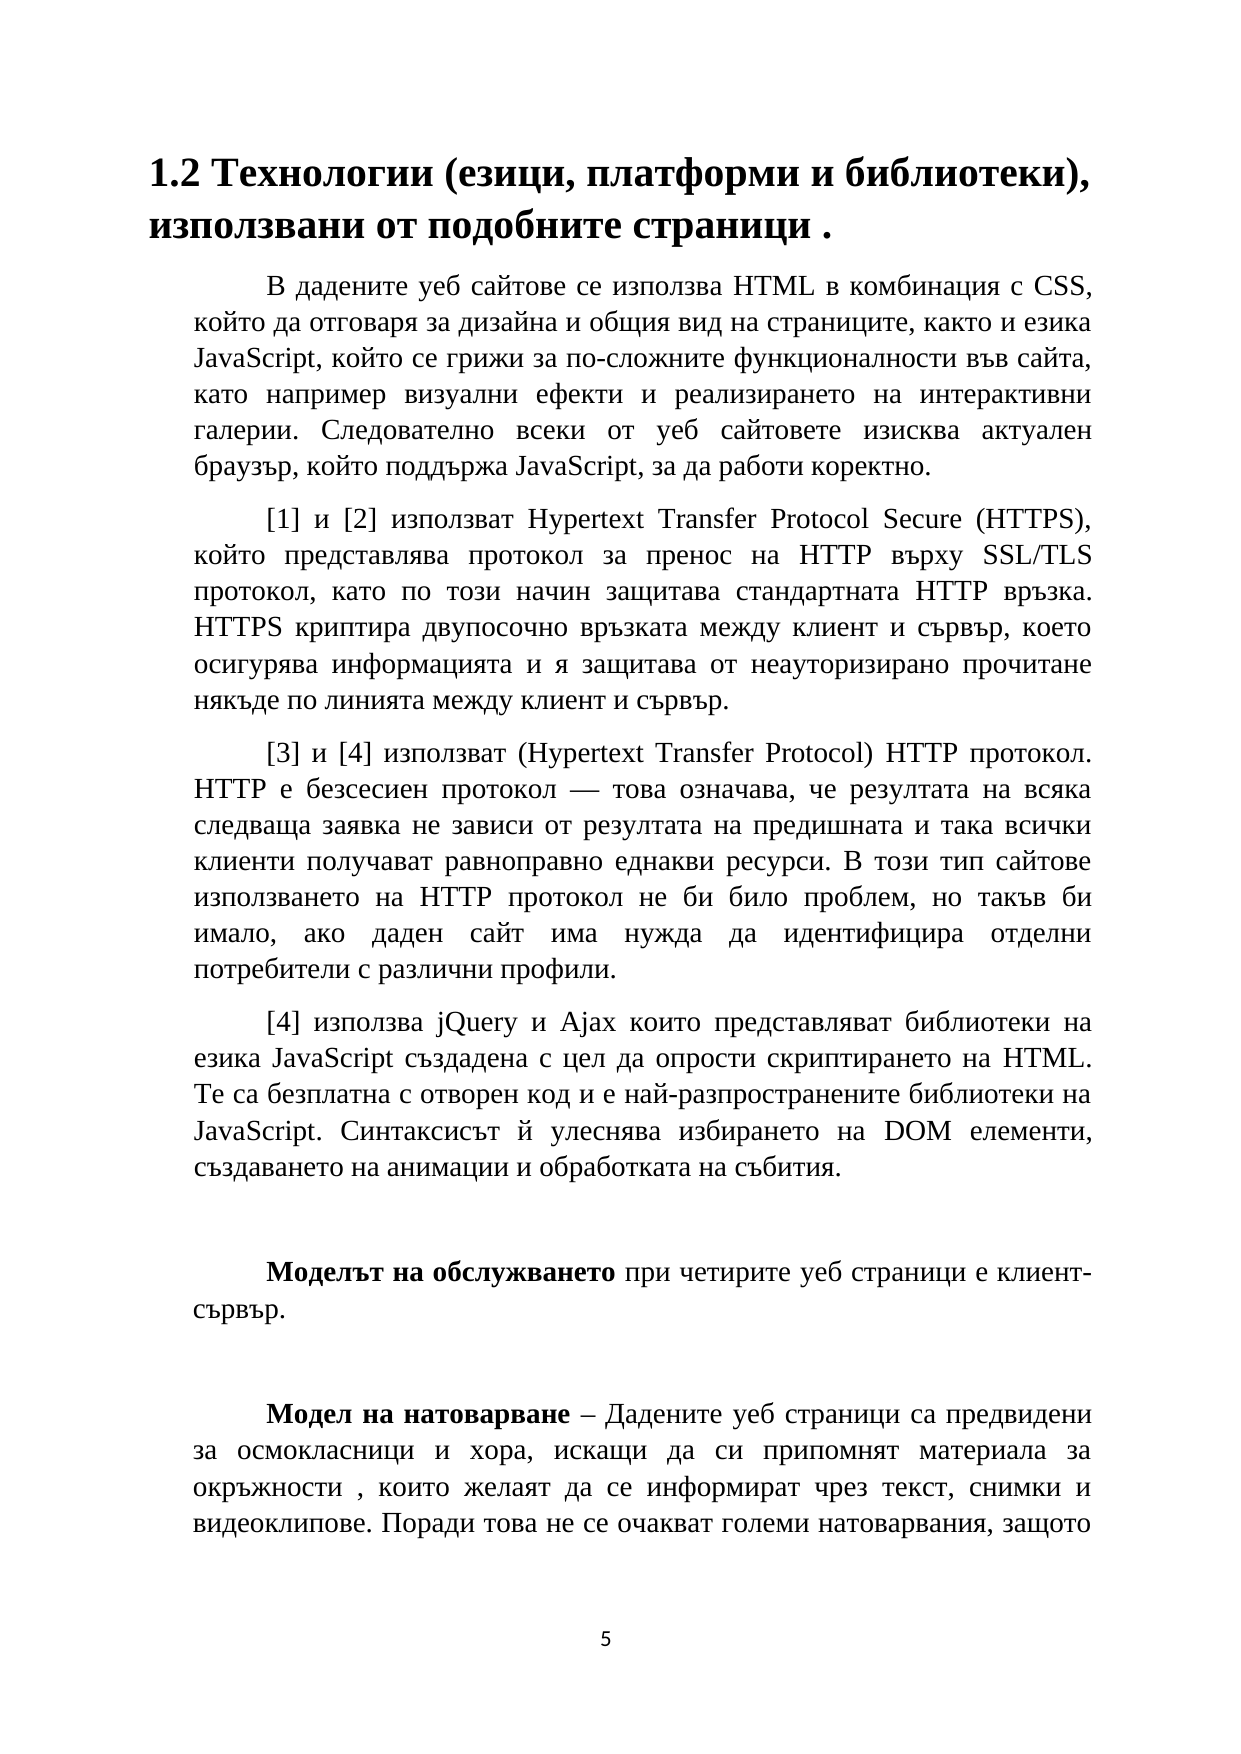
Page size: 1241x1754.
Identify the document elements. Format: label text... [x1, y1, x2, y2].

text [193, 1396, 1093, 1538]
text [4] използва jQuery и Ajax които представляват библиотеки на езика JavaScript създадена с цел да опрости скриптирането на HTML. Те са безплатна с отворен код и е най-разпространените библиотеки на JavaScript. Синтаксисът й улеснява избирането на DOM елементи, създаването на анимации и обработката на събития. [194, 1004, 1093, 1182]
text 1.2 Технологии (езици, платформи и библиотеки), използвани от подобните страници . [148, 148, 1093, 247]
text [1] и [2] използват Hypertext Transfer Protocol Secure (HTTPS), който представлява протокол за пренос на HTTP върху SSL/TLS протокол, като по този начин защитава стандартната HTTP връзка. HTTPS криптира двупосочно връзката между клиент и сървър, което осигурява информацията и я защитава от неауторизирано прочитане някъде по линията между клиент и сървър. [194, 501, 1093, 715]
text [3] и [4] използват (Hypertext Transfer Protocol) HTTP протокол. HTTP е безсесиен протокол — това означава, че резултата на всяка следваща заявка не зависи от резултата на предишната и така всички клиенти получават равноправно еднакви ресурси. В този тип сайтове използването на HTTP протокол не би било проблем, но такъв би имало, ако даден сайт има нужда да идентифицира отделни потребители с различни профили. [194, 735, 1093, 985]
text Моделът на обслужването при четирите уеб страници е клиент-сървър. [193, 1254, 1093, 1324]
text В дадените уеб сайтове се използва HTML в комбинация с CSS, който да отговаря за дизайна и общия вид на страниците, както и езика JavaScript, който се грижи за по-сложните функционалности във сайта, като например визуални ефекти и реализирането на интерактивни галерии. Следователно всеки от уеб сайтовете изисква актуален браузър, който поддържа JavaScript, за да работи коректно. [194, 268, 1093, 482]
